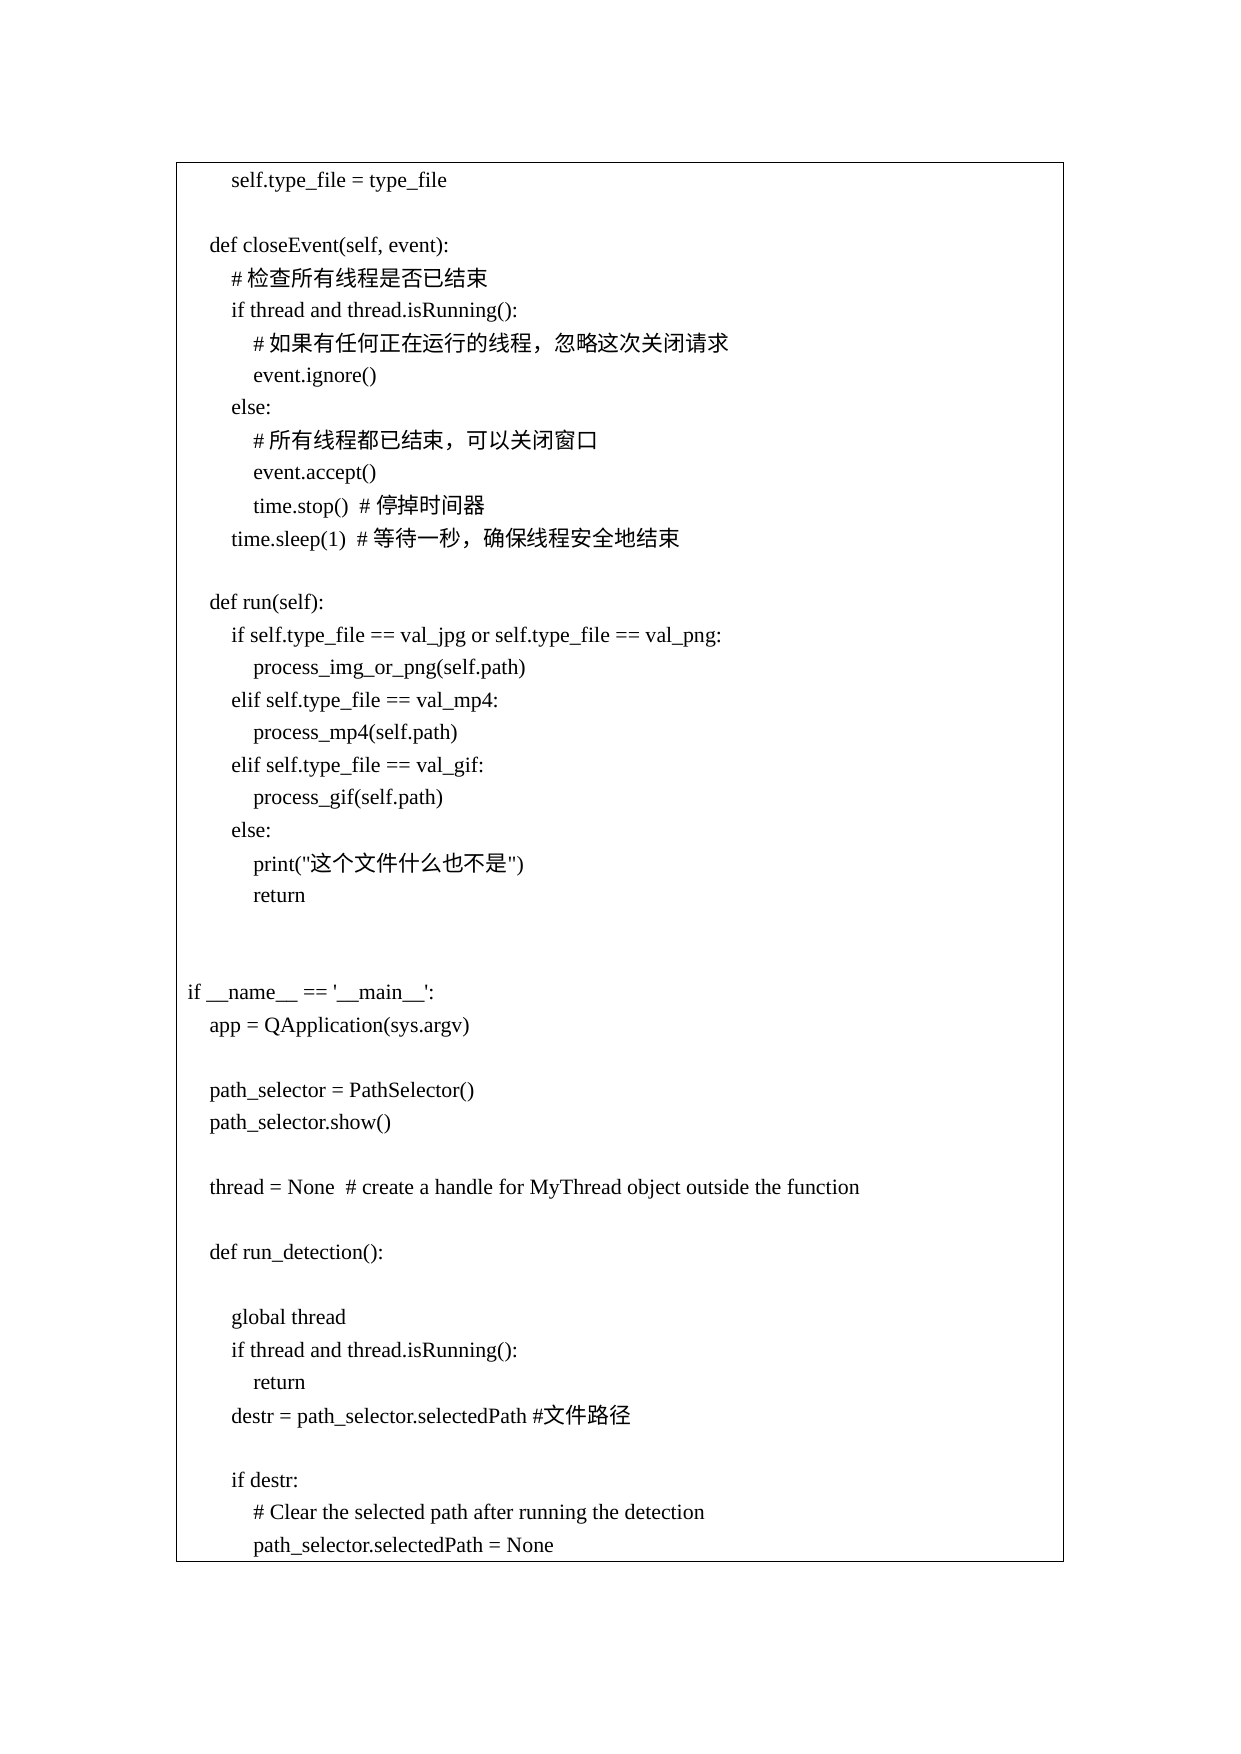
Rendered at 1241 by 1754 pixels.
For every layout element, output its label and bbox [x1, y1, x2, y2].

table_cell [177, 163, 1063, 1561]
